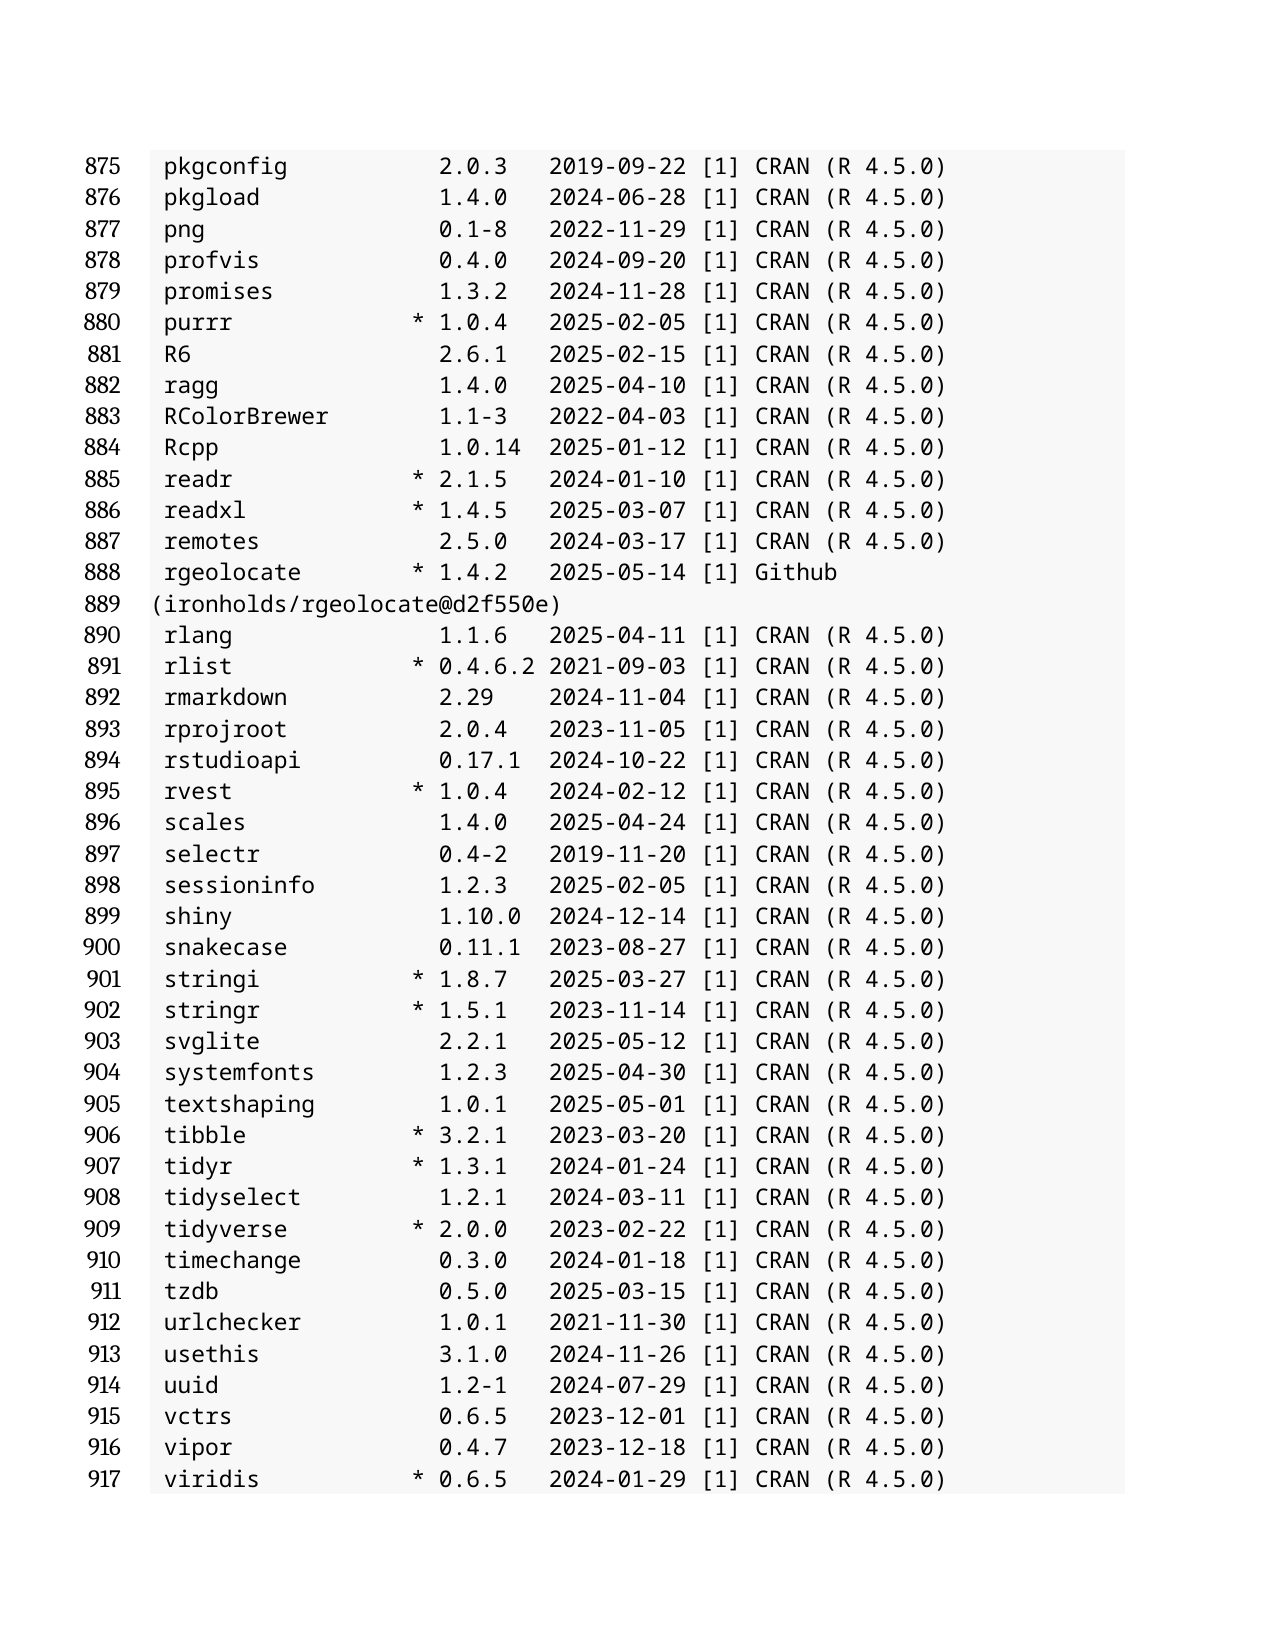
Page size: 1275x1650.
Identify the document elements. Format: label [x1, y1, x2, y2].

text [150, 150, 1125, 1494]
